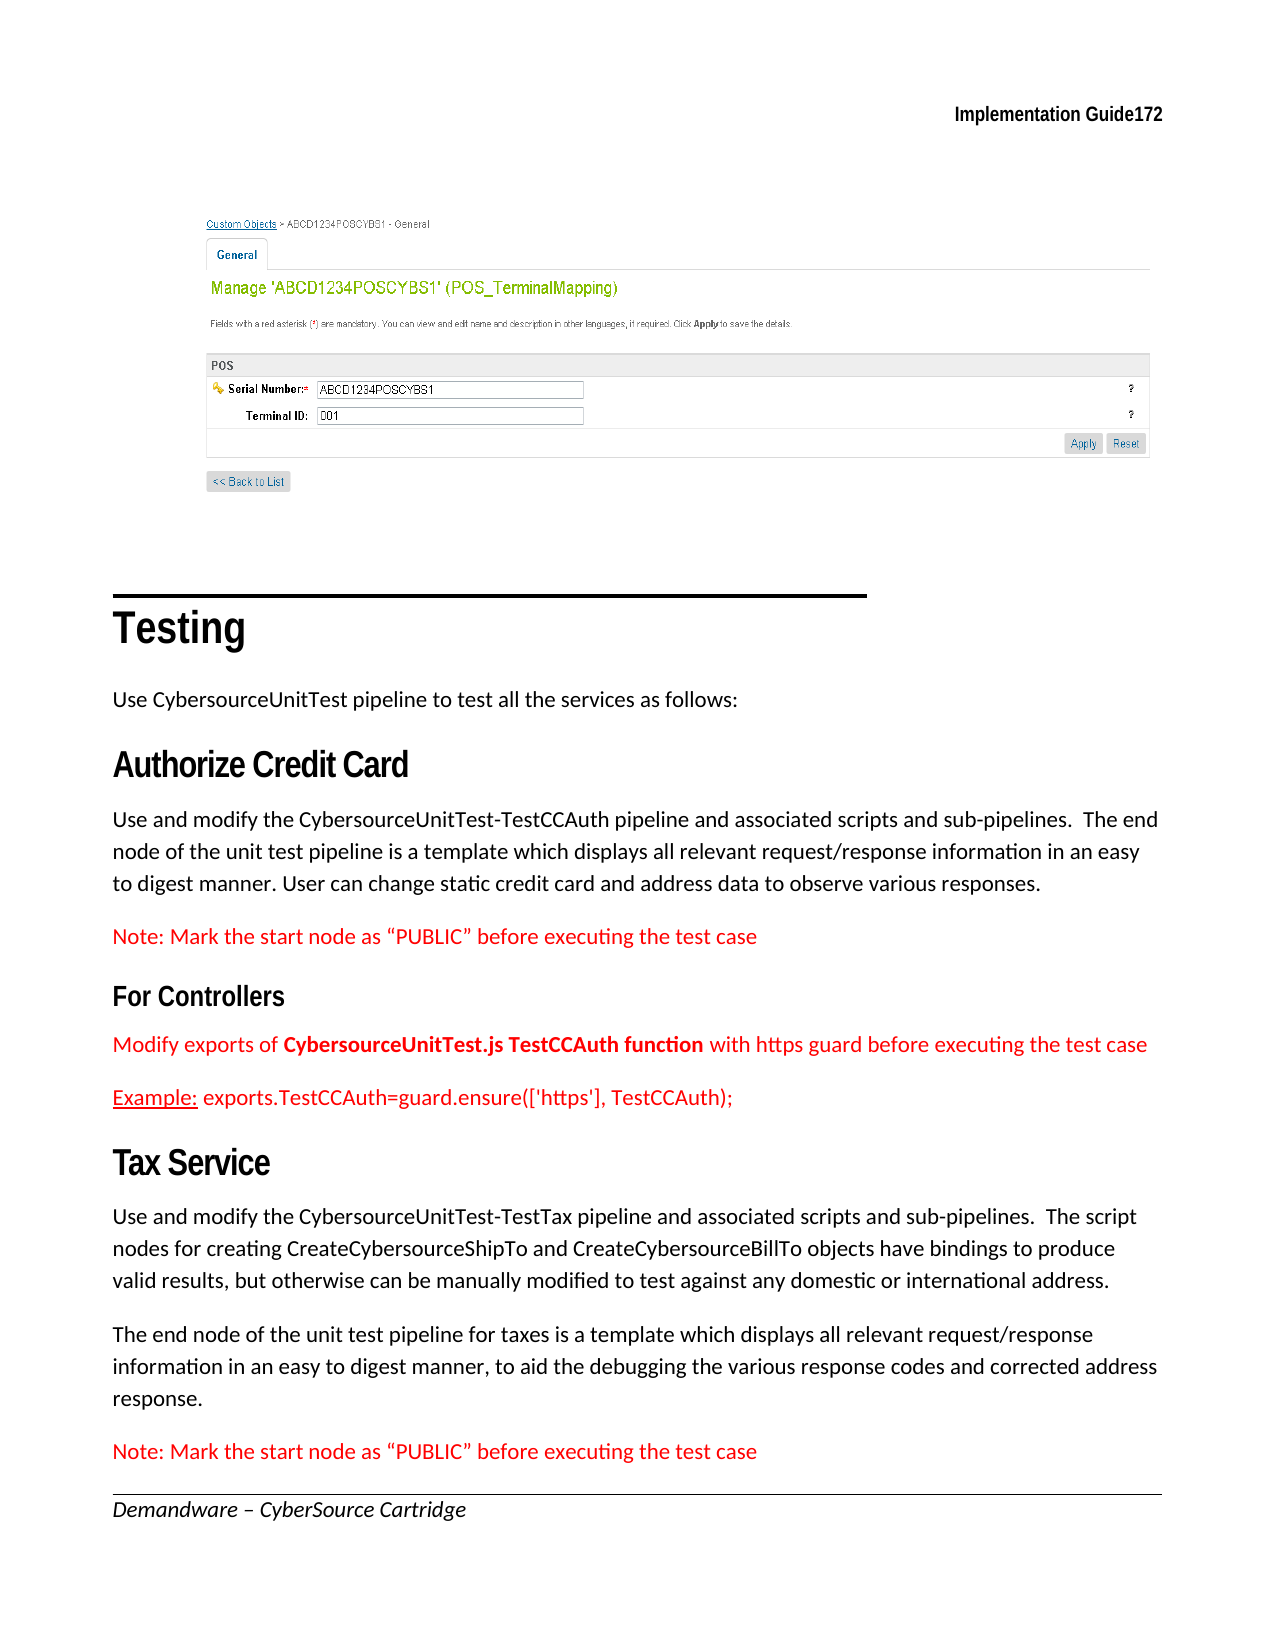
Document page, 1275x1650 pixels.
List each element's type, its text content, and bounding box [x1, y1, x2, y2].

text Modify exports of CybersourceUnitTest.js TestCCAuth function with https guard before executing the test case [112, 1030, 1162, 1058]
subtitle Testing [112, 595, 867, 653]
text Use and modify the CybersourceUnitTest-TestCCAuth pipeline and associated scripts and sub-pipelines. The end node of the unit test pipeline is a template which displays all relevant request/response information in an easy to digest manner. User can change static credit card and address data to observe various responses. [112, 805, 1162, 897]
text The end node of the unit test pipeline for taxes is a template which displays all relevant request/response information in an easy to digest manner, to aid the debugging the various response codes and corrected address response. [112, 1320, 1162, 1412]
text Example: exports.TestCCAuth=guard.ensure(['https'], TestCCAuth); [112, 1083, 1162, 1111]
text Use CybersourceUnitTest pipeline to test all the services as follows: [112, 686, 1162, 714]
subtitle For Controllers [112, 979, 1162, 1013]
picture [187, 198, 1153, 499]
text Note: Mark the start node as “PUBLIC” before executing the test case [112, 1437, 1162, 1465]
text Use and modify the CybersourceUnitTest-TestTax pipeline and associated scripts and sub-pipelines. The script nodes for creating CreateCybersourceShipTo and CreateCybersourceBillTo objects have bindings to produce valid results, but otherwise can be manually modified to test against any domestic or international address. [112, 1202, 1162, 1295]
subtitle Authorize Credit Card [112, 743, 1162, 786]
text Note: Mark the start node as “PUBLIC” before executing the test case [112, 922, 1162, 950]
subtitle Tax Service [112, 1140, 1162, 1183]
